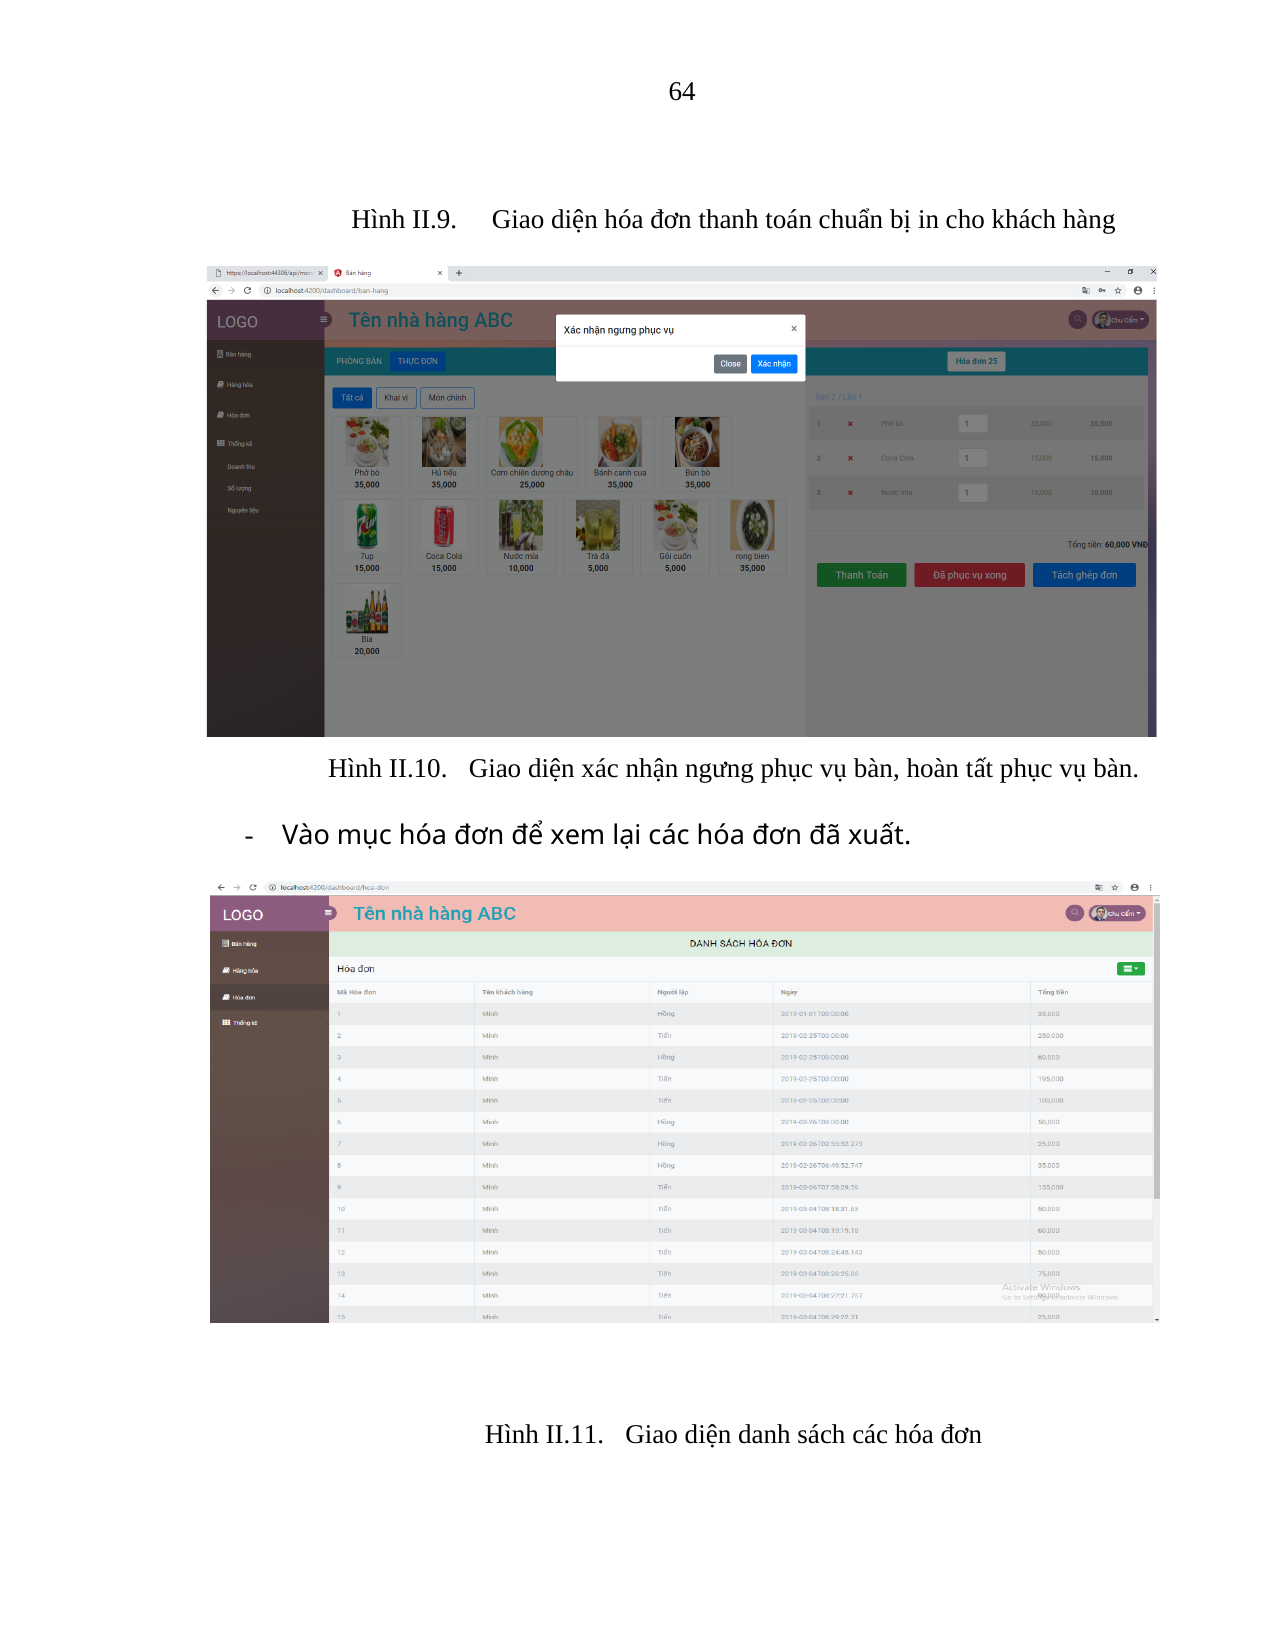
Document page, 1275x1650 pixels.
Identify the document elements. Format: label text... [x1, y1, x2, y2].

text Giao diện xác nhận ngưng phục vụ bàn, hoàn tất phục vụ bàn. [310, 752, 1157, 783]
picture [206, 266, 1157, 737]
list Vào mục hóa đơn để xem lại các hóa đơn đã xuất. [244, 815, 1157, 852]
text Giao diện hóa đơn thanh toán chuẩn bị in cho khách hàng [310, 203, 1157, 234]
text Giao diện danh sách các hóa đơn [310, 1418, 1157, 1449]
picture [210, 880, 1160, 1323]
